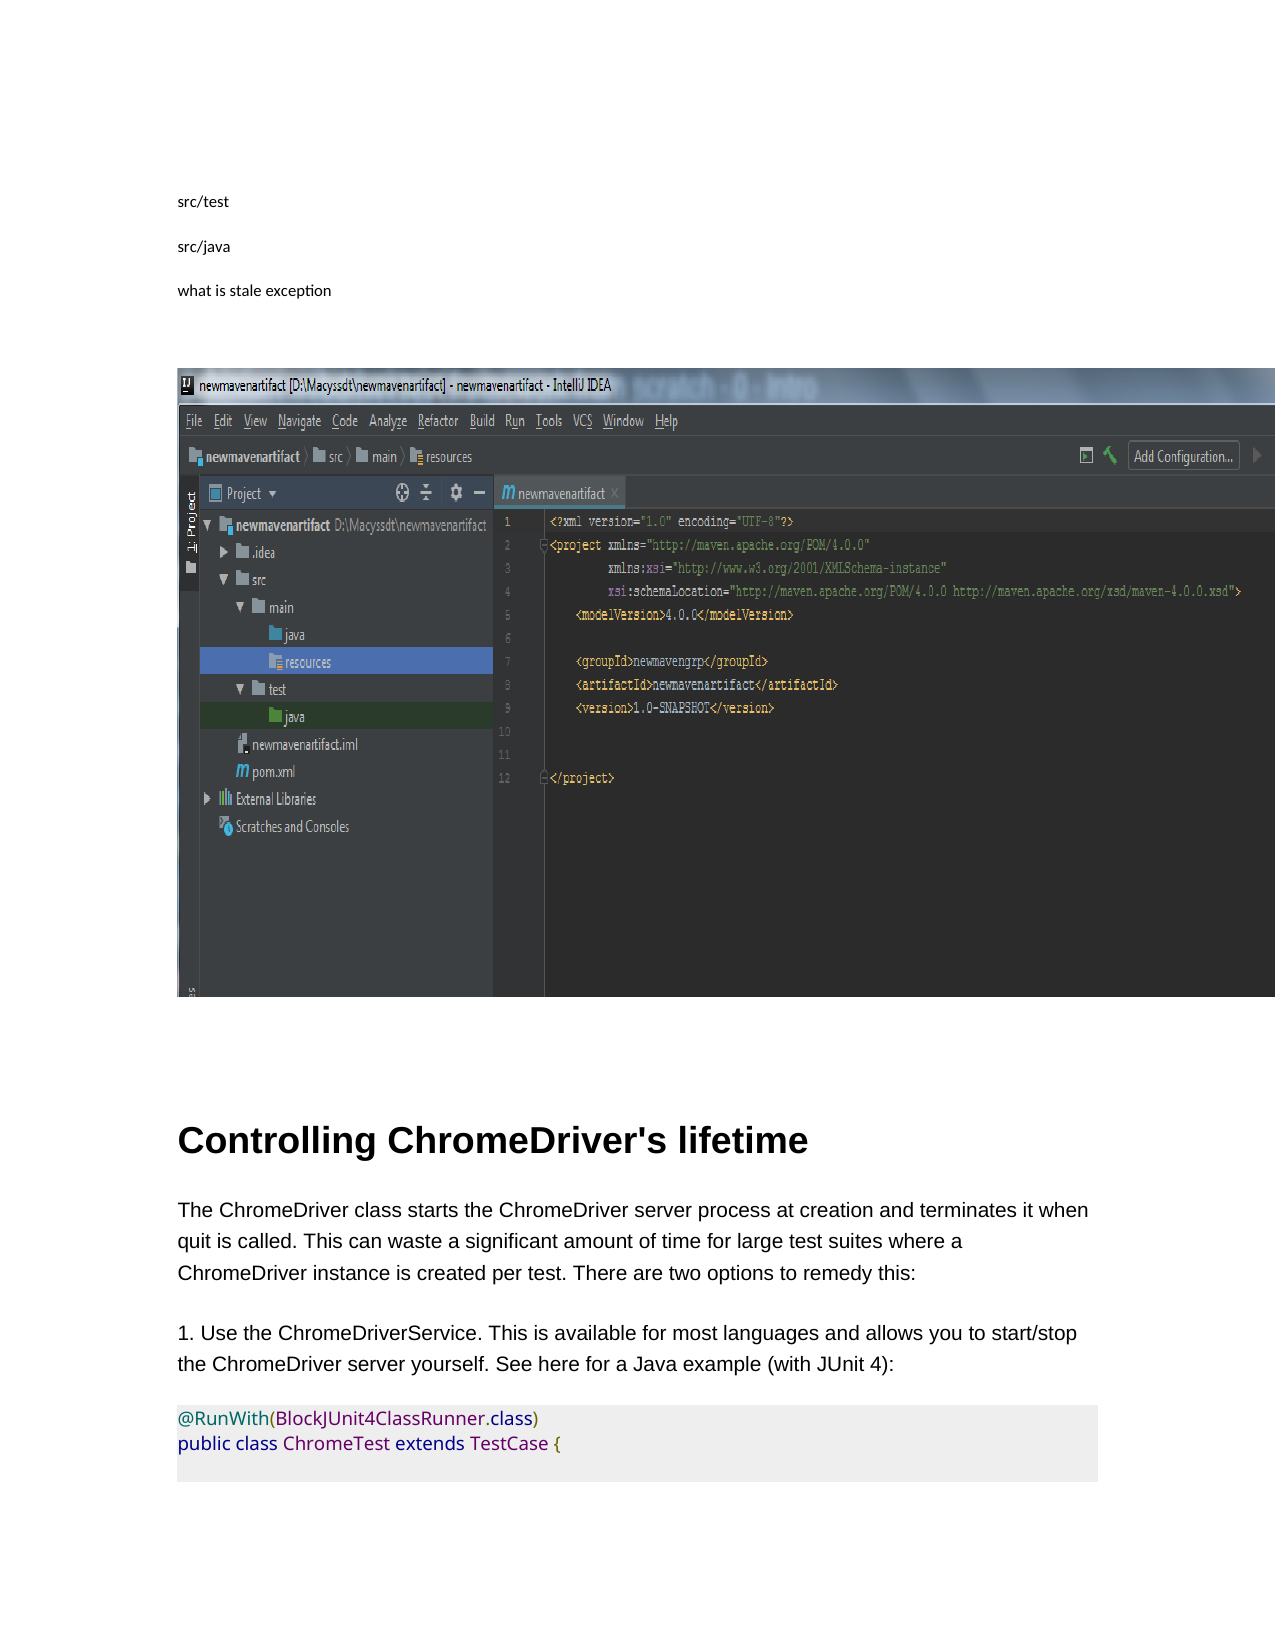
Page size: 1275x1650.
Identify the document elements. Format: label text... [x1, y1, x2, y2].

text 1. Use the ChromeDriverService. This is available for most languages and allows you to start/stop the ChromeDriver server yourself. See here for a Java example (with JUnit 4): [177, 1313, 1098, 1376]
picture [177, 368, 1275, 997]
text Controlling ChromeDriver's lifetime [177, 1118, 1098, 1161]
text src/java [177, 236, 1098, 256]
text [177, 1405, 1098, 1482]
text what is stale exception [177, 280, 1098, 300]
text The ChromeDriver class starts the ChromeDriver server process at creation and terminates it when quit is called. This can waste a significant amount of time for large test suites where a ChromeDriver instance is created per test. There are two options to remedy this: [177, 1191, 1098, 1284]
text src/test [177, 192, 1098, 212]
